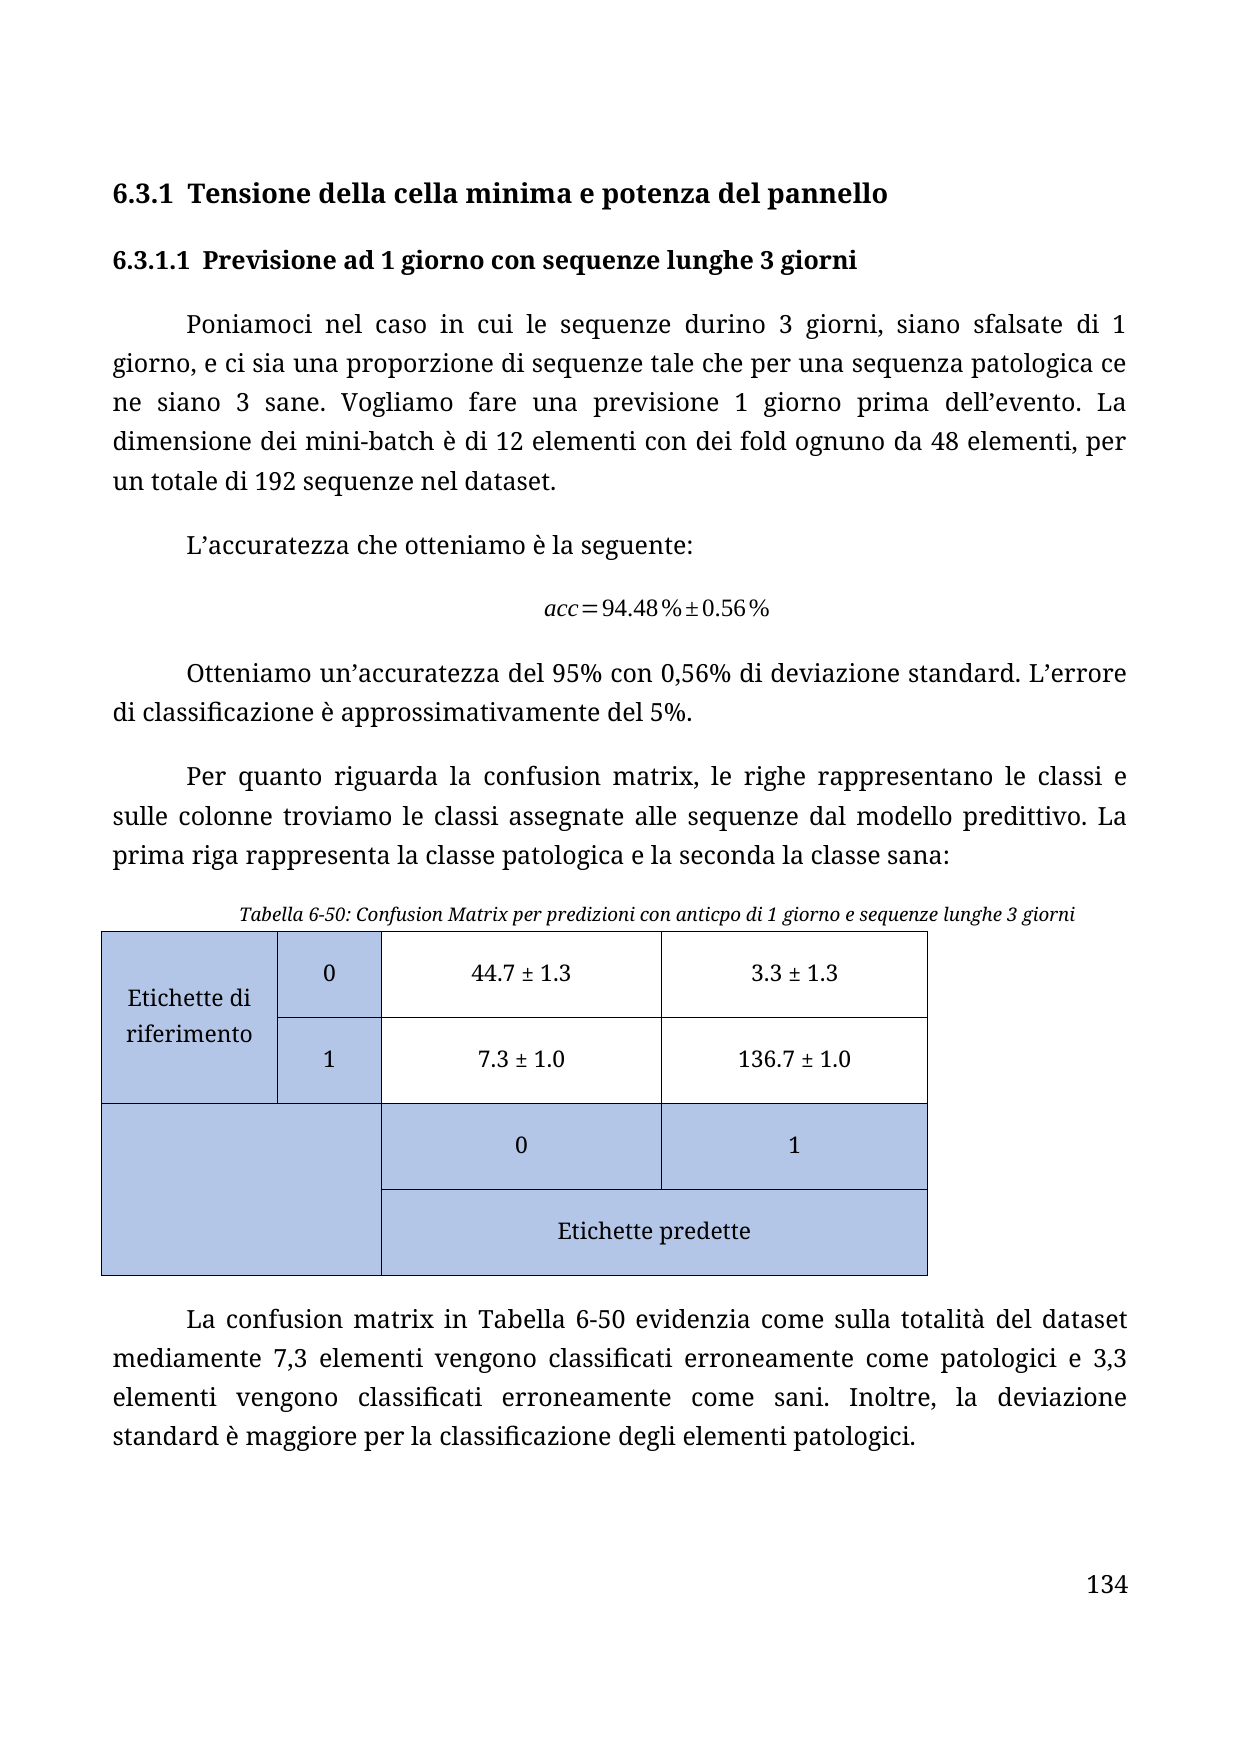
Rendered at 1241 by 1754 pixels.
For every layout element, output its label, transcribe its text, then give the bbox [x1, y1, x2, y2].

subtitle Previsione ad 1 giorno con sequenze lunghe 3 giorni [112, 242, 1128, 276]
text L’accuratezza che otteniamo è la seguente: [112, 527, 1128, 561]
table_cell [102, 1104, 381, 1275]
text Poniamoci nel caso in cui le sequenze durino 3 giorni, siano sfalsate di 1 giorno, e ci sia una proporzione di sequenze tale che per una sequenza patologica ce ne siano 3 sane. Vogliamo fare una previsione 1 giorno prima dell’evento. La dimensione dei mini-batch è di 12 elementi con dei fold ognuno da 48 elementi, per un totale di 192 sequenze nel dataset. [112, 307, 1128, 497]
text Otteniamo un’accuratezza del 95% con 0,56% di deviazione standard. L’errore di classificazione è approssimativamente del 5%. [112, 656, 1128, 729]
table_cell 136.7 ± 1.0 [662, 1018, 927, 1103]
table_cell 1 [278, 1018, 381, 1103]
table_header Etichette di riferimento [102, 932, 277, 1103]
subtitle Tensione della cella minima e potenza del pannello [112, 175, 1128, 212]
table_header 3.3 ± 1.3 [662, 932, 927, 1017]
text Per quanto riguarda la confusion matrix, le righe rappresentano le classi e sulle colonne troviamo le classi assegnate alle sequenze dal modello predittivo. La prima riga rappresenta la classe patologica e la seconda la classe sana: [112, 759, 1128, 871]
table_header 0 [278, 932, 381, 1017]
table_cell 7.3 ± 1.0 [382, 1018, 661, 1103]
table_header 44.7 ± 1.3 [382, 932, 661, 1017]
table_cell Etichette predette [382, 1190, 927, 1275]
table_cell 0 [382, 1104, 661, 1189]
table_cell 1 [662, 1104, 927, 1189]
